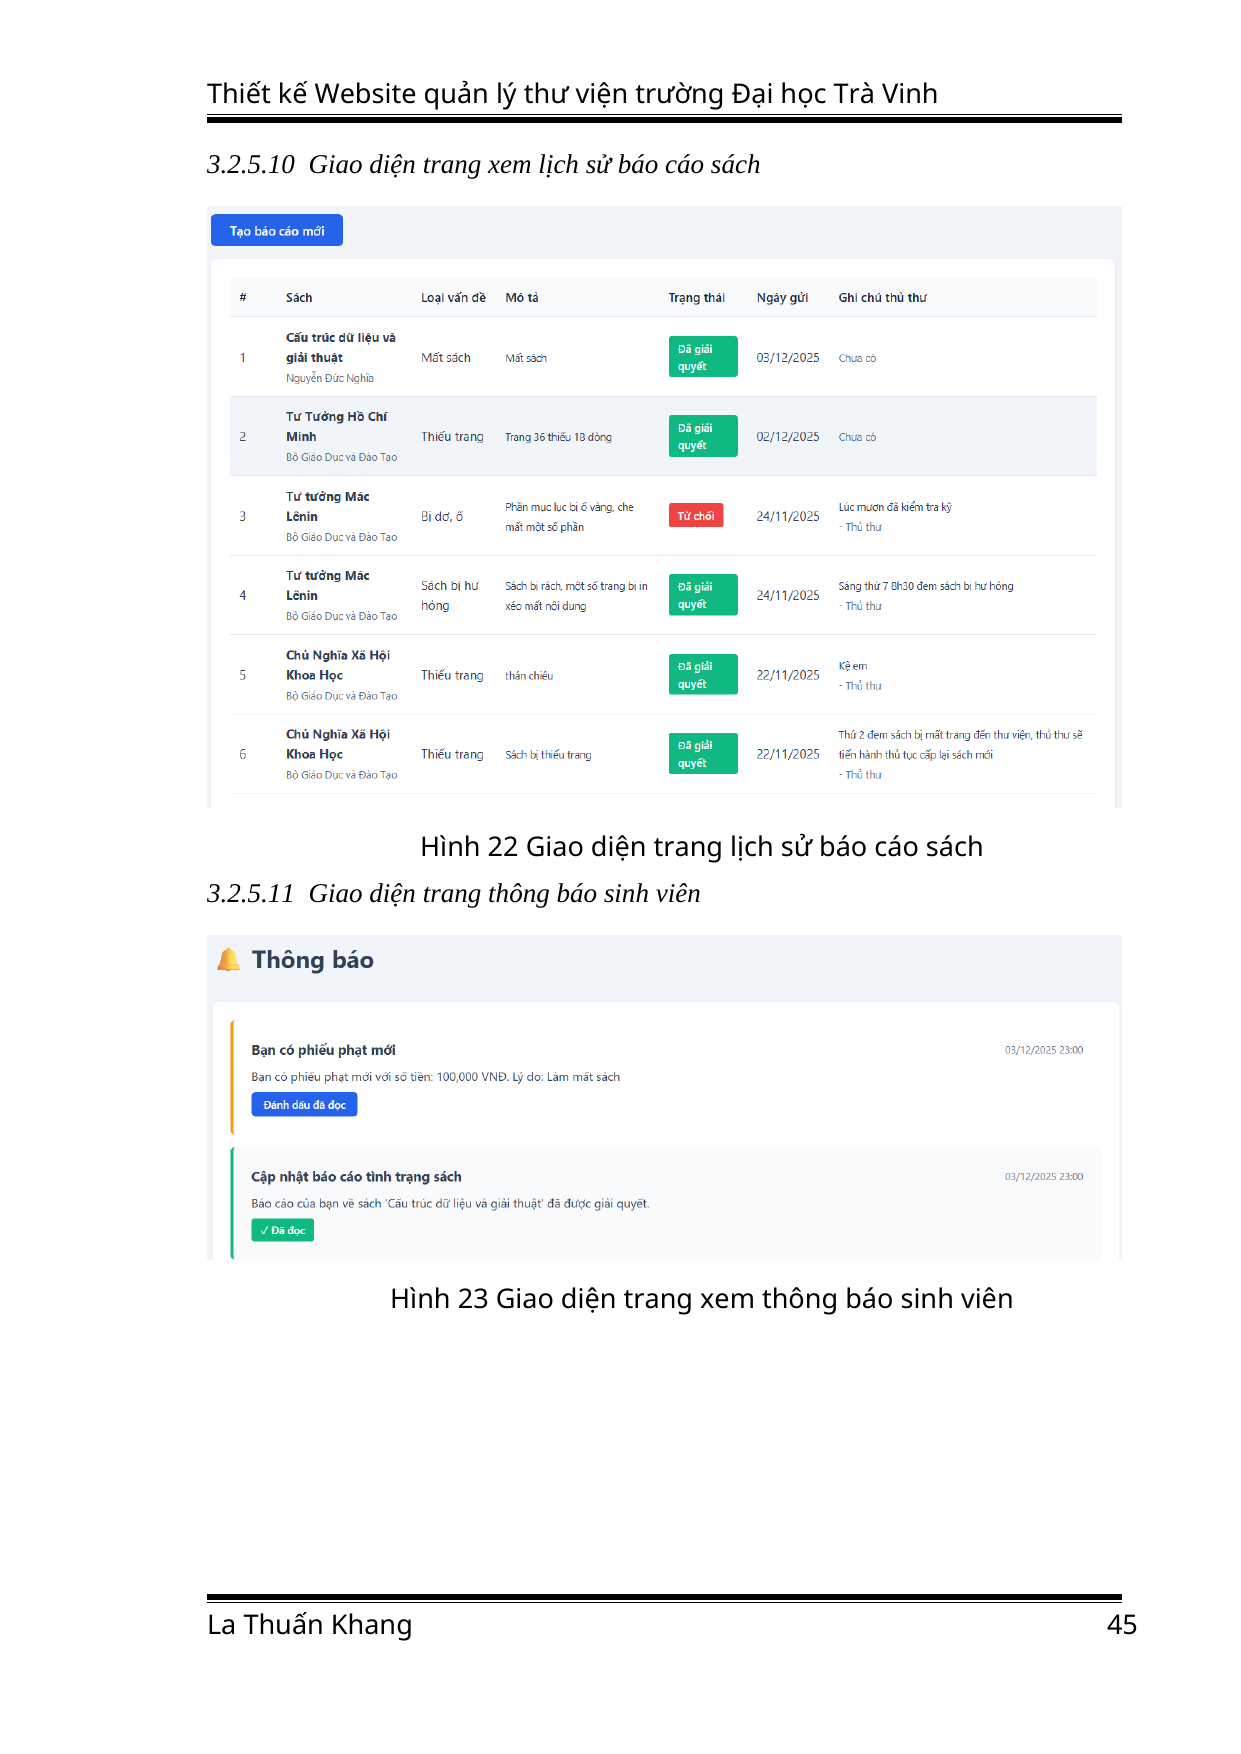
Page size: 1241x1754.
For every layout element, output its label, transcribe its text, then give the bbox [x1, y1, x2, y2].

text Hình 23 Giao diện trang xem thông báo sinh viên [207, 1279, 1122, 1316]
subtitle Giao diện trang xem lịch sử báo cáo sách [207, 148, 1122, 179]
picture [206, 206, 1123, 808]
subtitle Giao diện trang thông báo sinh viên [207, 877, 1122, 908]
text Hình 22 Giao diện trang lịch sử báo cáo sách [207, 827, 1122, 864]
picture [206, 935, 1123, 1260]
